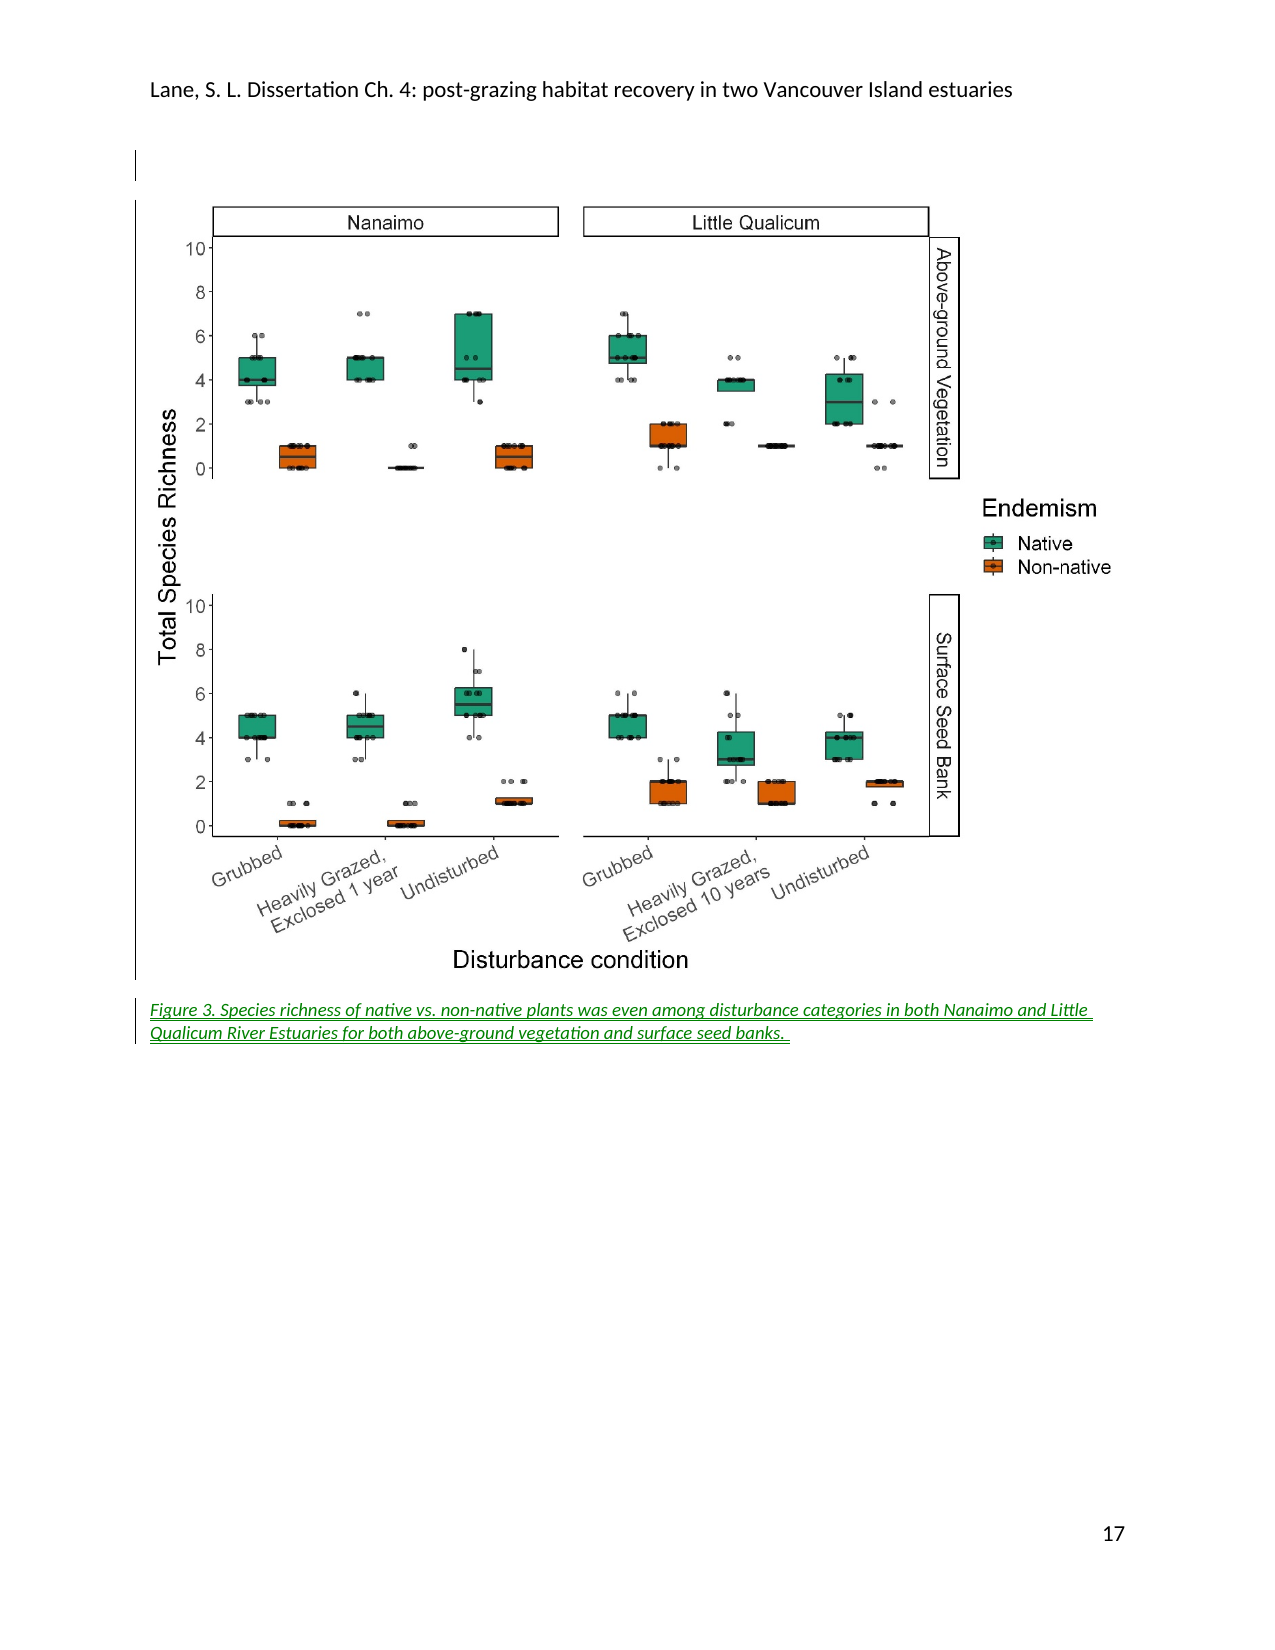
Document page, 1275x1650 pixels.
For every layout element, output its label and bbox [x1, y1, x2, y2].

picture [150, 199, 1125, 980]
